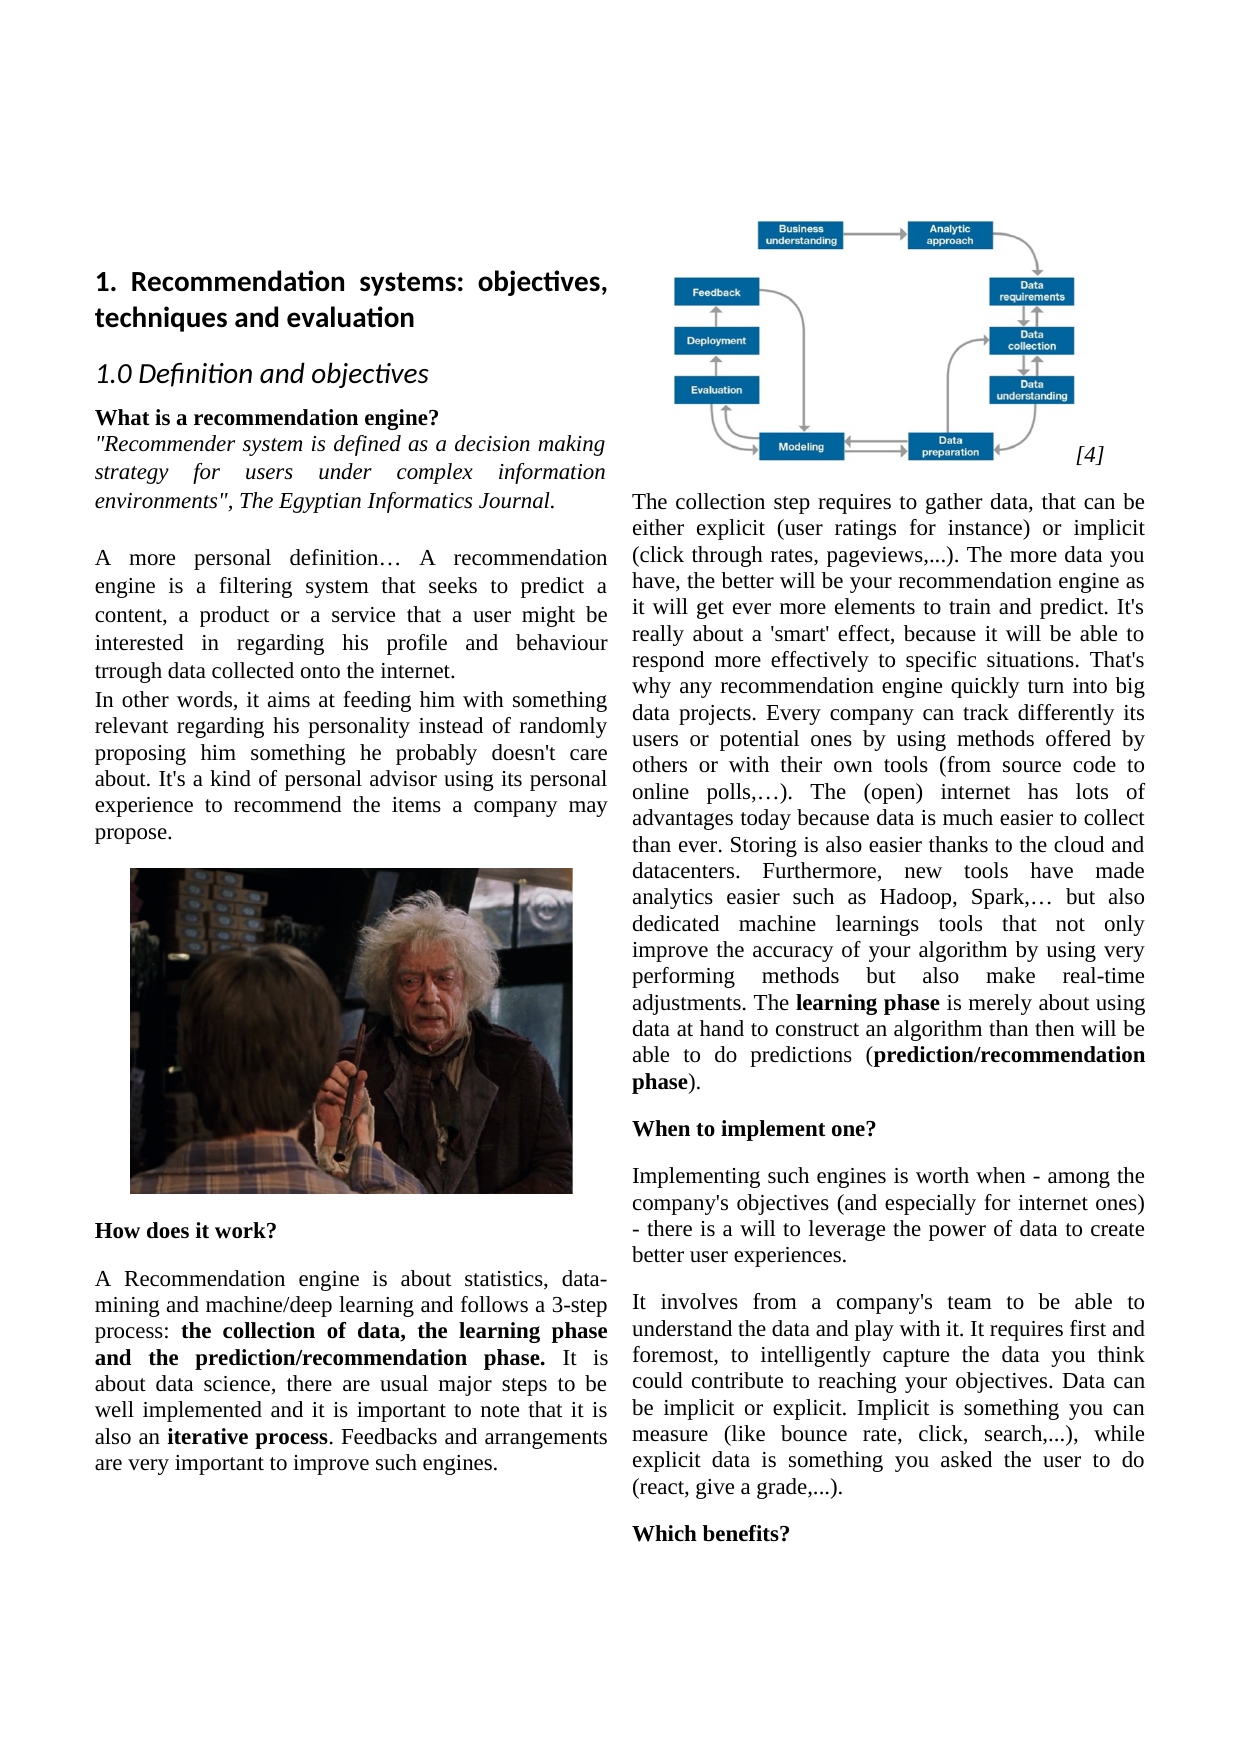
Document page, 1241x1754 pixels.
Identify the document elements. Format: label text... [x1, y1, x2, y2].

text When to implement one? [632, 1115, 1146, 1141]
text "Recommender system is defined as a decision making strategy for users under complex information environments", The Egyptian Informatics Journal. [94, 430, 608, 513]
text Which benefits? [632, 1520, 1146, 1546]
text The collection step requires to gather data, that can be either explicit (user ratings for instance) or implicit (click through rates, pageviews,...). The more data you have, the better will be your recommendation engine as it will get ever more elements to train and predict. It's really about a 'smart' effect, because it will be able to respond more effectively to specific situations. That's why any recommendation engine quickly turn into big data projects. Every company can track differently its users or potential ones by using methods offered by others or with their own tools (from source code to online polls,…). The (open) internet has lots of advantages today because data is much easier to collect than ever. Storing is also easier thanks to the cloud and datacenters. Furthermore, new tools have made analytics easier such as Hadoop, Spark,… but also dedicated machine learnings tools that not only improve the accuracy of your algorithm by using very performing methods but also make real-time adjustments. The learning phase is merely about using data at hand to construct an algorithm than then will be able to do predictions (prediction/recommendation phase). [632, 488, 1146, 1094]
text In other words, it aims at feeding him with something relevant regarding his personality instead of randomly proposing him something he probably doesn't care about. It's a kind of personal advisor using its personal experience to recommend the items a company may propose. [94, 686, 608, 844]
text It involves from a company's team to be able to understand the data and play with it. It requires first and foremost, to intelligently capture the data you think could contribute to reaching your objectives. Data can be implicit or explicit. Implicit is something you can measure (like bounce rate, click, search,...), while explicit data is something you asked the user to do (react, give a grade,...). [632, 1288, 1146, 1499]
text 1.0 Definition and objectives [94, 356, 608, 391]
picture [671, 218, 1075, 463]
text How does it work? [94, 1218, 608, 1244]
picture [130, 868, 573, 1194]
text 1. Recommendation systems: objectives, techniques and evaluation [94, 263, 608, 335]
text A Recommendation engine is about statistics, data-mining and machine/deep learning and follows a 3-step process: the collection of data, the learning phase and the prediction/recommendation phase. It is about data science, there are usual major steps to be well implemented and it is important to note that it is also an iterative process. Feedbacks and arrangements are very important to improve such engines. [94, 1265, 608, 1476]
text Implementing such engines is worth when - among the company's objectives (and especially for internet ones) - there is a will to leverage the power of data to create better user experiences. [632, 1162, 1146, 1268]
text A more personal definition… A recommendation engine is a filtering system that seeks to predict a content, a product or a service that a user might be interested in regarding his profile and behaviour trrough data collected onto the internet. [94, 544, 608, 684]
text What is a recommendation engine? [94, 404, 608, 430]
